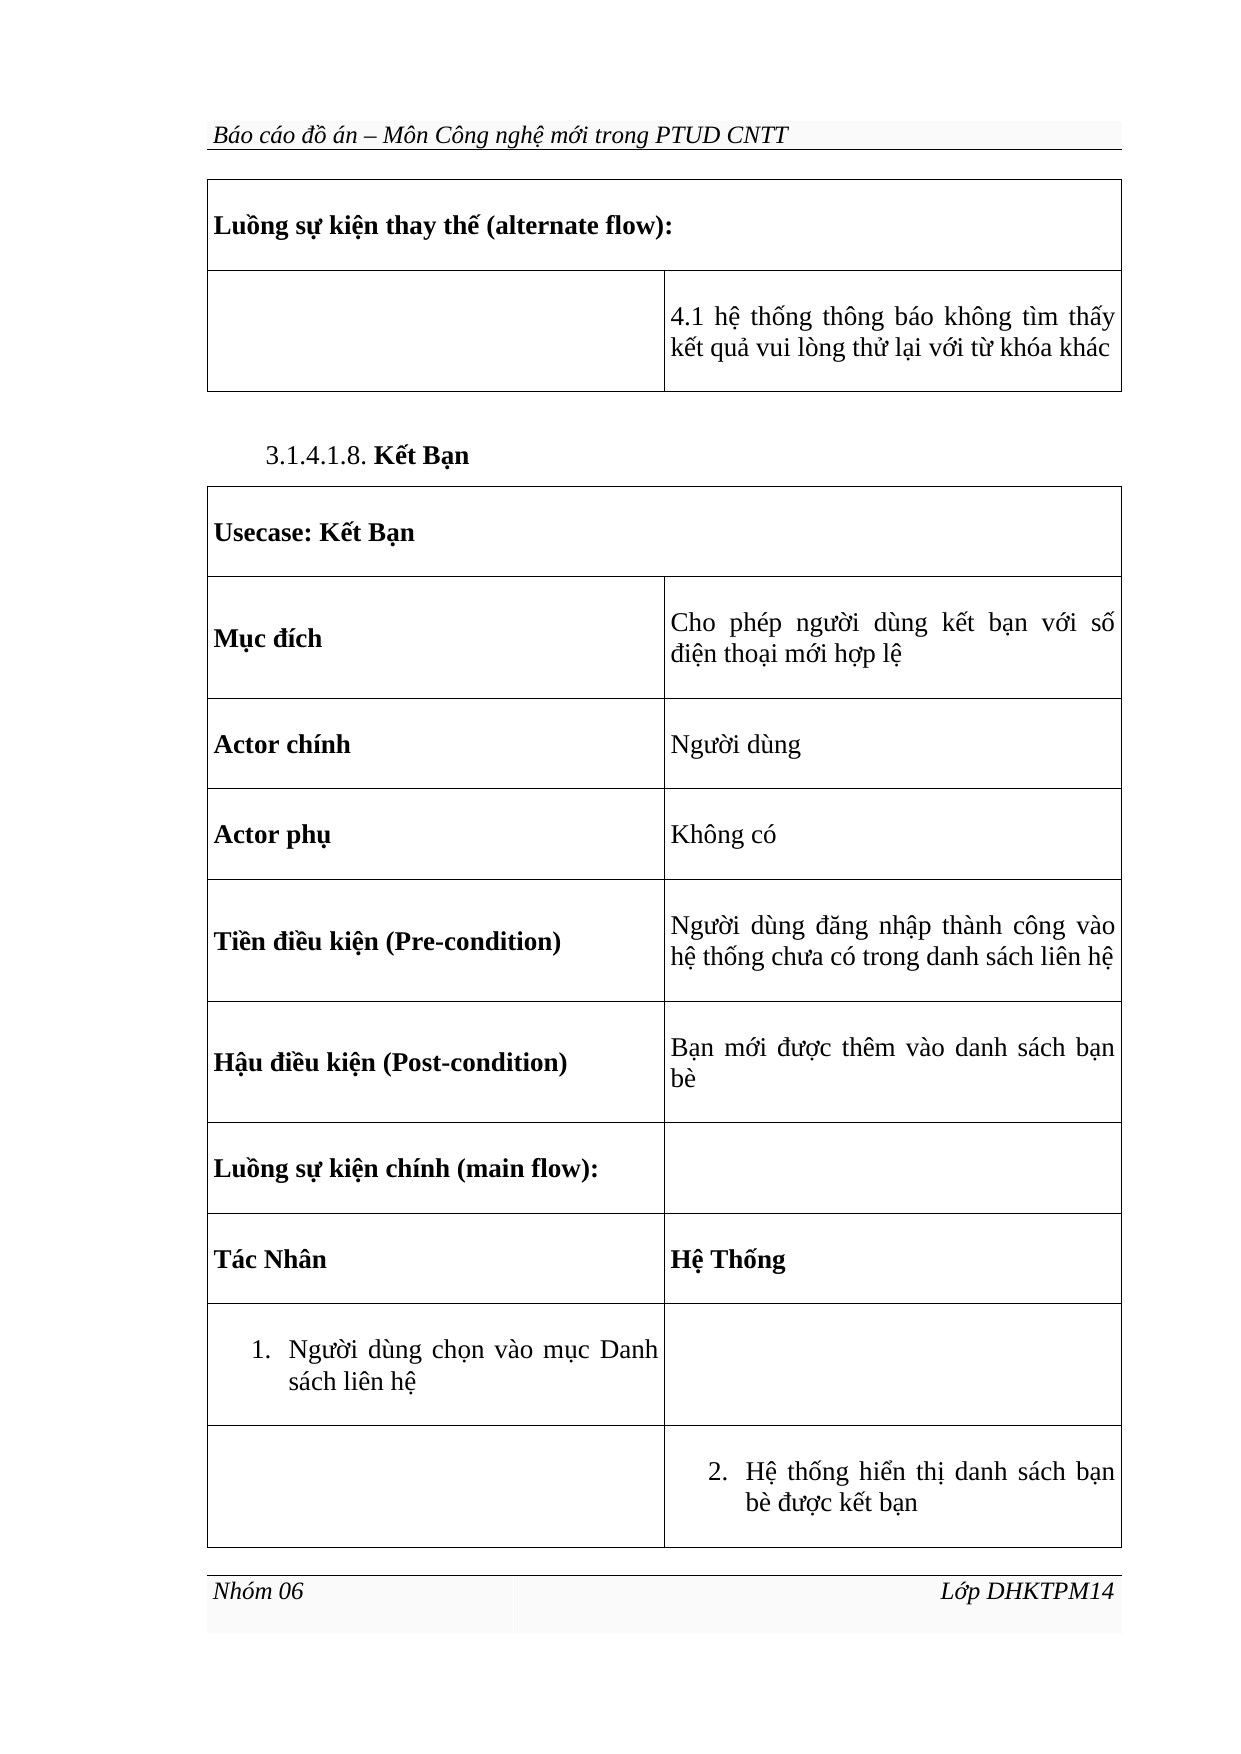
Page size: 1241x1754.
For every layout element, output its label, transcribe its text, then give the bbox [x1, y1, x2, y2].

table_cell Tiền điều kiện (Pre-condition) [208, 880, 664, 1001]
table_cell Cho phép người dùng kết bạn với số điện thoại mới hợp lệ [665, 577, 1121, 698]
table_cell [208, 1426, 664, 1547]
table_cell Actor phụ [208, 789, 664, 879]
table_cell Bạn mới được thêm vào danh sách bạn bè [665, 1002, 1121, 1122]
table_cell 4.1 hệ thống thông báo không tìm thấy kết quả vui lòng thử lại với từ khóa khác [665, 271, 1121, 391]
table_cell [208, 271, 664, 391]
text 3.1.4.1.8. Kết Bạn [207, 439, 1122, 470]
table_cell Actor chính [208, 699, 664, 788]
table_cell Luồng sự kiện chính (main flow): [208, 1123, 664, 1213]
table_cell Hệ thống hiển thị danh sách bạn bè được kết bạn [665, 1426, 1121, 1547]
table_cell Người dùng chọn vào mục Danh sách liên hệ [208, 1304, 664, 1425]
table_cell Luồng sự kiện thay thế (alternate flow): [208, 180, 1121, 269]
table_cell Hệ Thống [665, 1214, 1121, 1303]
table_cell [665, 1123, 1121, 1213]
table_cell Không có [665, 789, 1121, 879]
table_cell Mục đích [208, 577, 664, 698]
table_header Usecase: Kết Bạn [208, 487, 1121, 576]
table_cell [665, 1304, 1121, 1425]
table_cell Hậu điều kiện (Post-condition) [208, 1002, 664, 1122]
table_cell Người dùng [665, 699, 1121, 788]
table_cell Tác Nhân [208, 1214, 664, 1303]
table_cell Người dùng đăng nhập thành công vào hệ thống chưa có trong danh sách liên hệ [665, 880, 1121, 1001]
